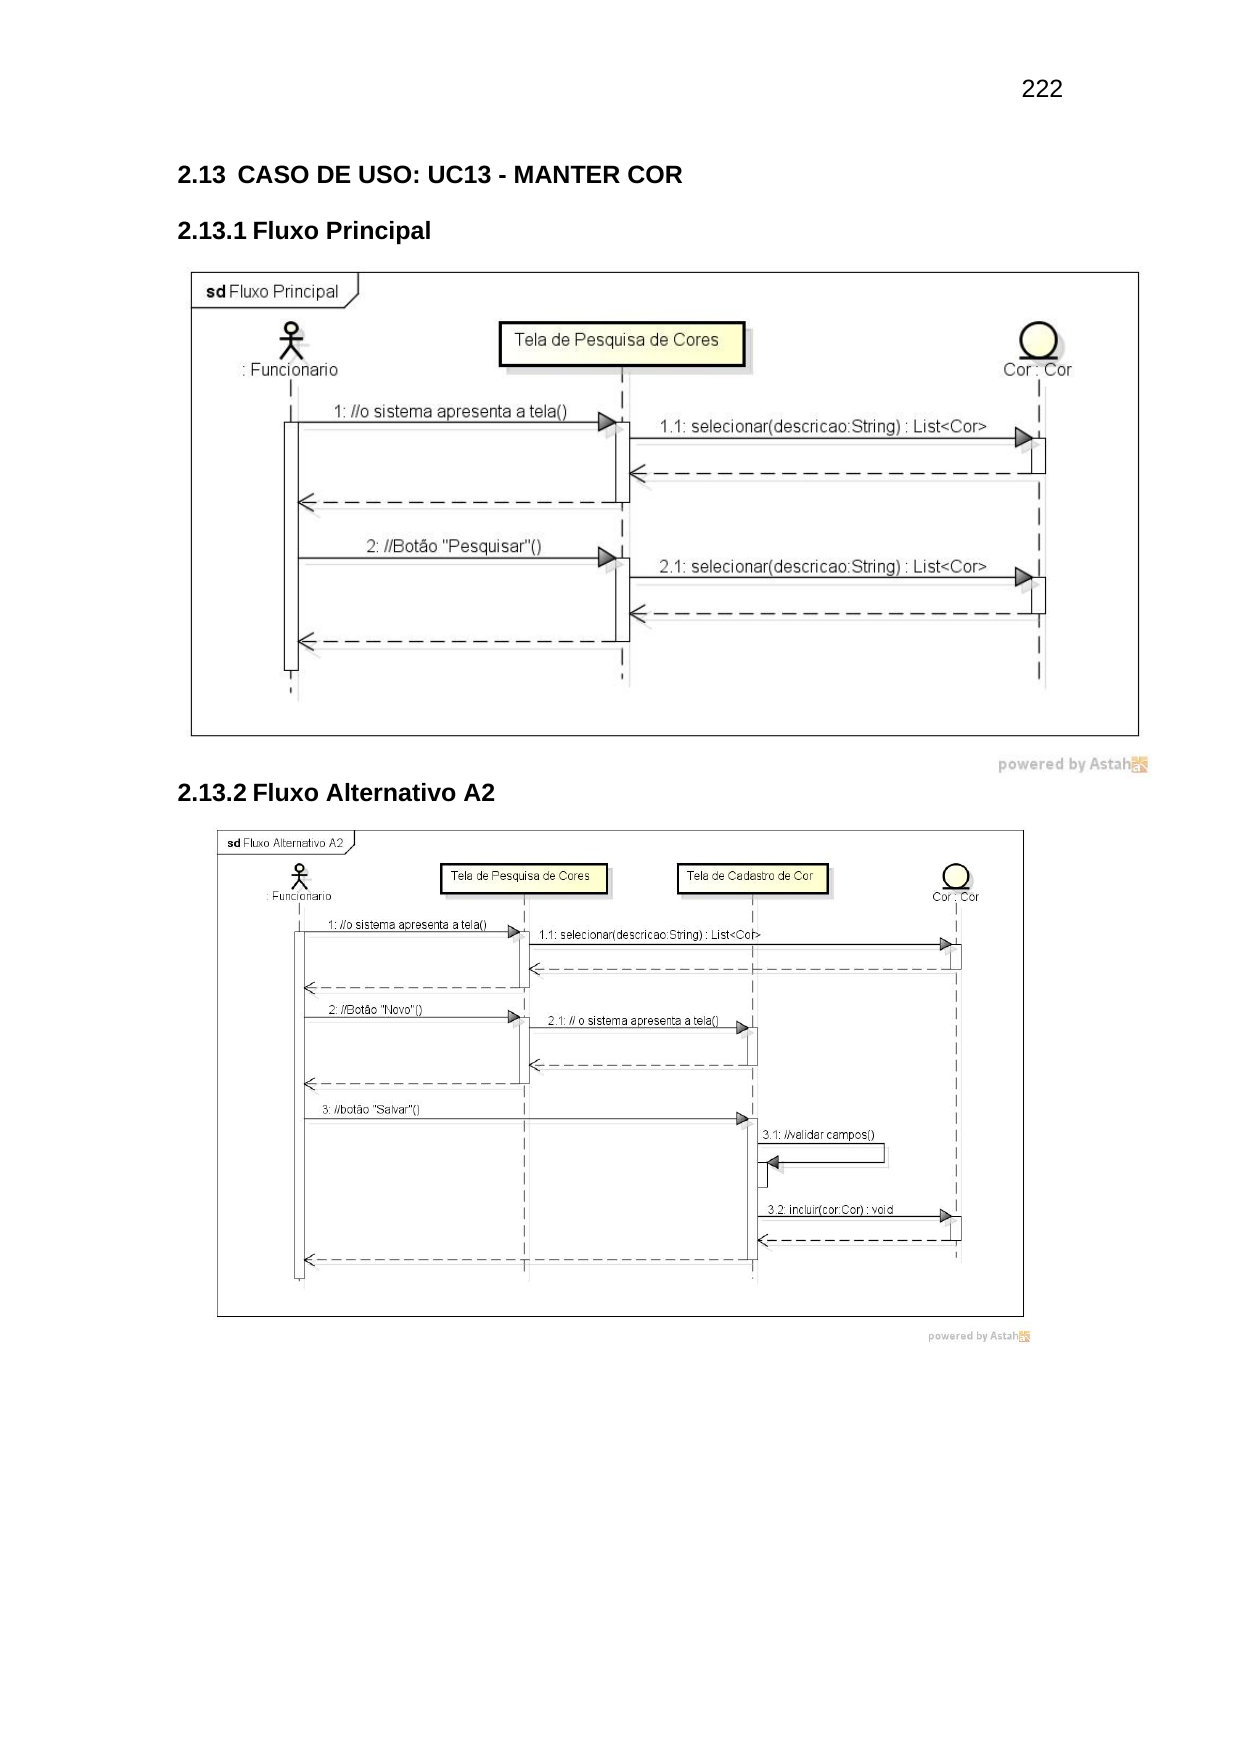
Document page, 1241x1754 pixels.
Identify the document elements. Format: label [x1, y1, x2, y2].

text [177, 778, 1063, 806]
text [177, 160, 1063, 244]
picture [207, 820, 1033, 1345]
picture [177, 258, 1153, 778]
